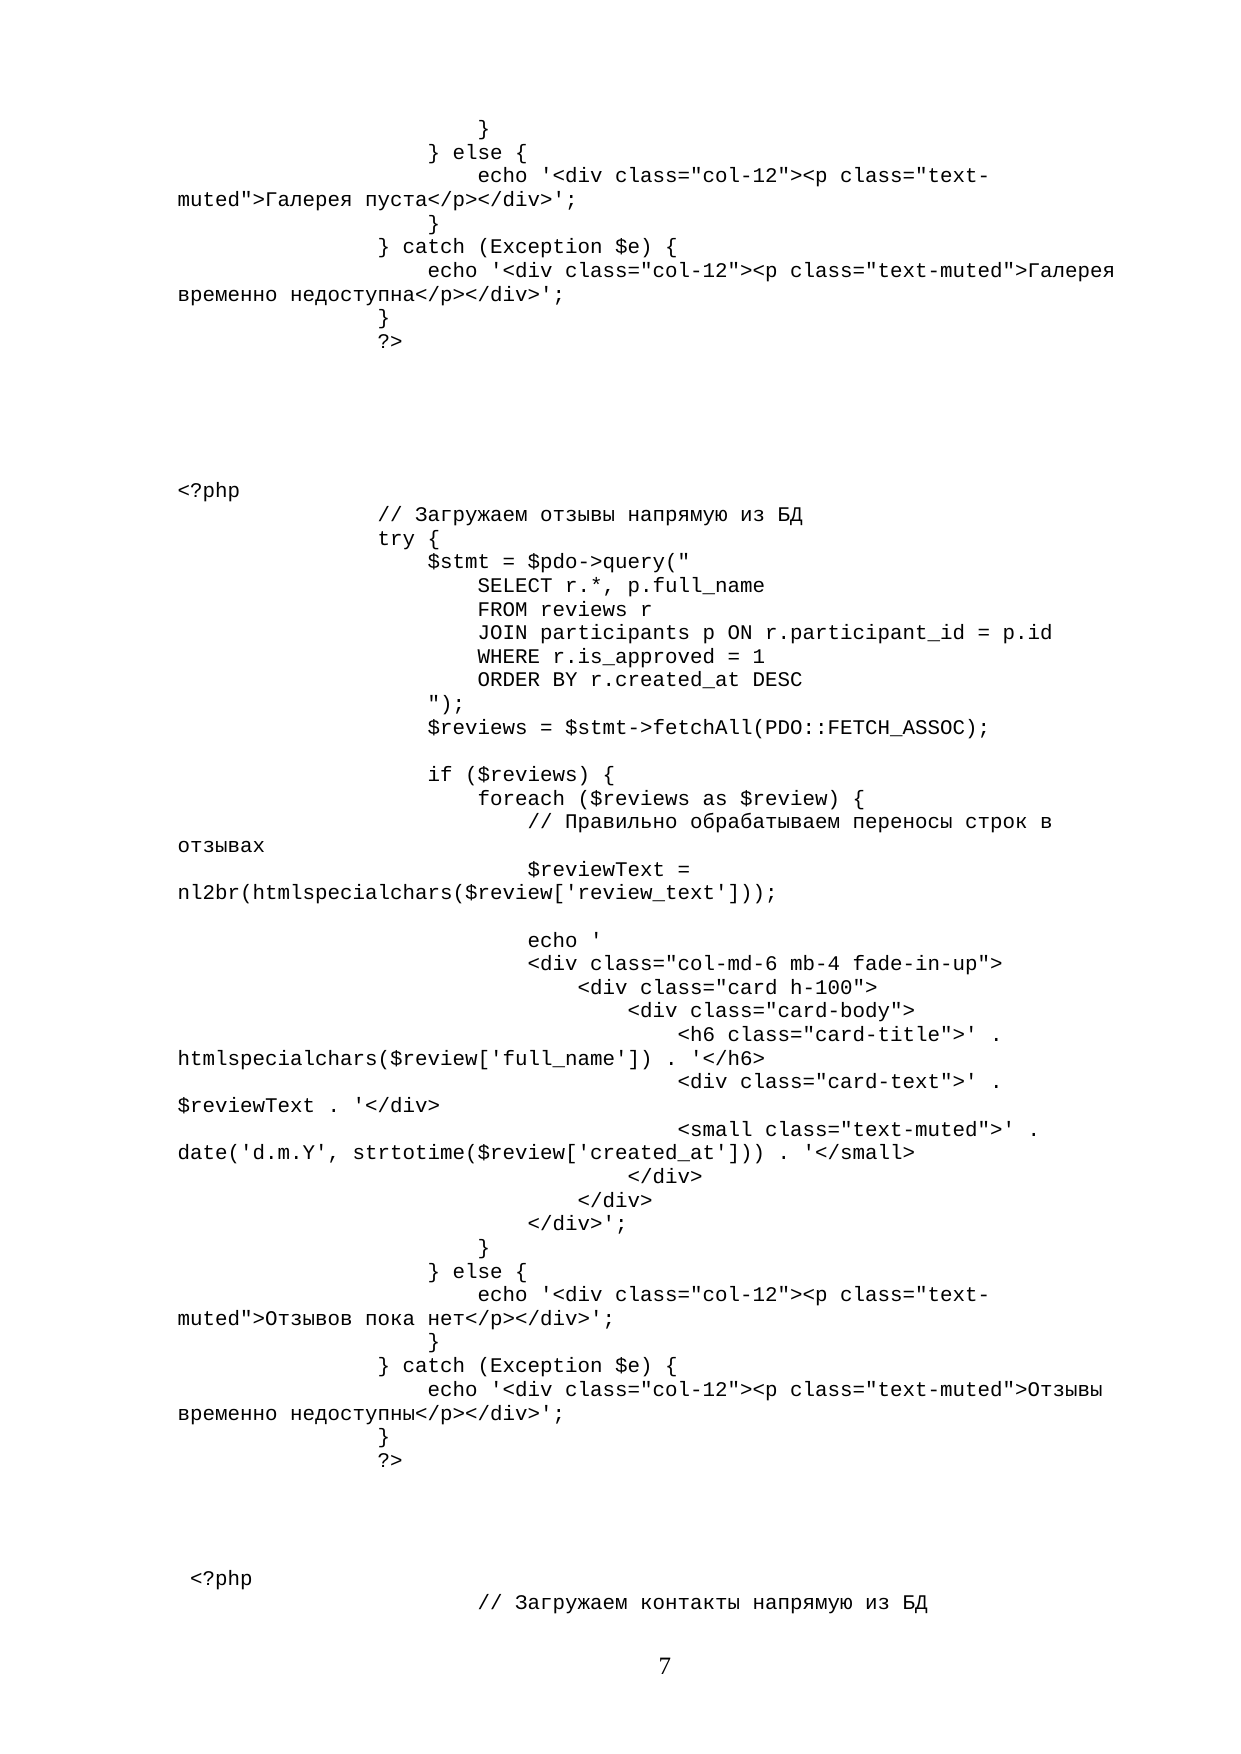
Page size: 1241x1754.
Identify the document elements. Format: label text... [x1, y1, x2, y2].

text ?> [177, 1450, 1152, 1473]
text } catch (Exception $e) { [177, 236, 1152, 260]
text echo '<div class="col-12"><p class="text-muted">Отзывы временно недоступны</p></div>'; [177, 1379, 1152, 1426]
text $stmt = $pdo->query(" [177, 551, 1152, 575]
text } [177, 213, 1152, 236]
text <small class="text-muted">' . date('d.m.Y', strtotime($review['created_at'])) . '</small> [177, 1119, 1152, 1166]
text try { [177, 528, 1152, 551]
text SELECT r.*, p.full_name [177, 575, 1152, 598]
text echo '<div class="col-12"><p class="text-muted">Галерея временно недоступна</p></div>'; [177, 260, 1152, 307]
text $reviews = $stmt->fetchAll(PDO::FETCH_ASSOC); [177, 717, 1152, 740]
text echo ' [177, 929, 1152, 953]
text // Загружаем отзывы напрямую из БД [177, 504, 1152, 528]
text foreach ($reviews as $review) { [177, 788, 1152, 811]
text ORDER BY r.created_at DESC [177, 669, 1152, 693]
text } else { [177, 1261, 1152, 1284]
text FROM reviews r [177, 598, 1152, 622]
text } else { [177, 142, 1152, 165]
text </div> [177, 1190, 1152, 1213]
text <h6 class="card-title">' . htmlspecialchars($review['full_name']) . '</h6> [177, 1024, 1152, 1071]
text <div class="col-md-6 mb-4 fade-in-up"> [177, 953, 1152, 977]
text <?php [177, 480, 1152, 504]
text <div class="card h-100"> [177, 977, 1152, 1001]
text } [177, 1332, 1152, 1355]
text "); [177, 693, 1152, 717]
text } [177, 1237, 1152, 1261]
text } [177, 1426, 1152, 1450]
text </div>'; [177, 1213, 1152, 1237]
text ?> [177, 331, 1152, 354]
text </div> [177, 1166, 1152, 1190]
text $reviewText = nl2br(htmlspecialchars($review['review_text'])); [177, 859, 1152, 906]
text } [177, 118, 1152, 142]
text <?php [177, 1568, 1152, 1592]
text // Правильно обрабатываем переносы строк в отзывах [177, 811, 1152, 859]
text if ($reviews) { [177, 764, 1152, 788]
text echo '<div class="col-12"><p class="text-muted">Галерея пуста</p></div>'; [177, 165, 1152, 213]
text <div class="card-body"> [177, 1001, 1152, 1024]
text } catch (Exception $e) { [177, 1355, 1152, 1379]
text echo '<div class="col-12"><p class="text-muted">Отзывов пока нет</p></div>'; [177, 1284, 1152, 1332]
text } [177, 307, 1152, 331]
text // Загружаем контакты напрямую из БД [177, 1592, 1152, 1615]
text JOIN participants p ON r.participant_id = p.id [177, 622, 1152, 646]
text <div class="card-text">' . $reviewText . '</div> [177, 1071, 1152, 1119]
text WHERE r.is_approved = 1 [177, 646, 1152, 669]
